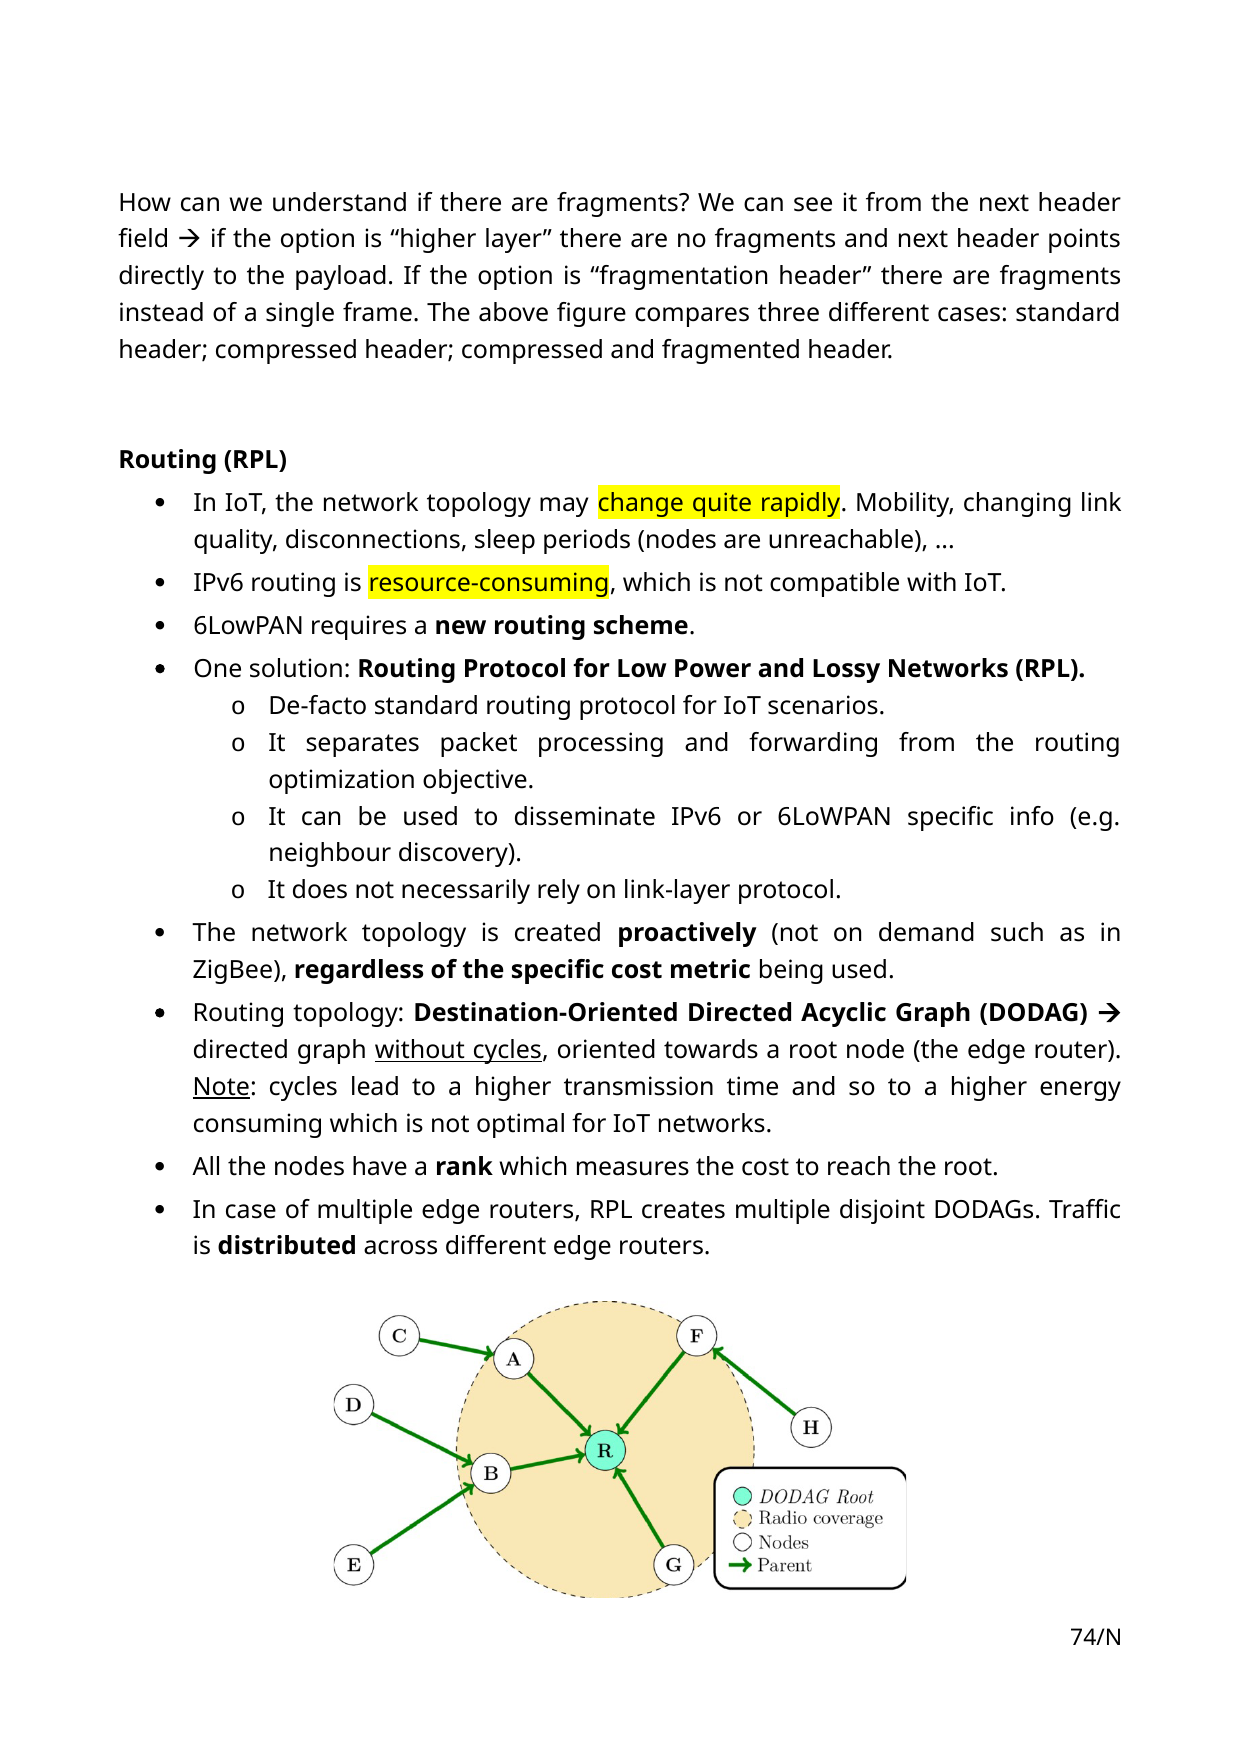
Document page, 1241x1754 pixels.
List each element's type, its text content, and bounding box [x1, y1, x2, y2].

list All the nodes have a rank which measures the cost to reach the root. [155, 1148, 1122, 1182]
list It separates packet processing and forwarding from the routing optimization objective. [231, 724, 1122, 795]
list In case of multiple edge routers, RPL creates multiple disjoint DODAGs. Traffic is distributed across different edge routers. [155, 1191, 1122, 1262]
list 6LowPAN requires a new routing scheme. [156, 608, 1122, 642]
list De-facto standard routing protocol for IoT scenarios. [231, 687, 1122, 722]
list In IoT, the network topology may change quite rapidly. Mobility, changing link quality, disconnections, sleep periods (nodes are unreachable), ... [156, 485, 1122, 556]
text How can we understand if there are fragments? We can see it from the next header field if the option is “higher layer” there are no fragments and next header points directly to the payload. If the option is “fragmentation header” there are fragments instead of a single frame. The above figure compares three different cases: standard header; compressed header; compressed and fragmented header. [118, 184, 1122, 366]
list It does not necessarily rely on link-layer protocol. [230, 872, 1122, 906]
list It can be used to disseminate IPv6 or 6LoWPAN specific info (e.g. neighbour discovery). [231, 798, 1122, 869]
list The network topology is created proactively (not on demand such as in ZigBee), regardless of the specific cost metric being used. [155, 915, 1122, 986]
list Routing topology: Destination-Oriented Directed Acyclic Graph (DODAG) directed graph without cycles, oriented towards a root node (the edge router). Note: cycles lead to a higher transmission time and so to a higher energy consuming which is not optimal for IoT networks. [155, 995, 1122, 1139]
list IPv6 routing is resource-consuming, which is not compatible with IoT. [156, 564, 1122, 599]
list One solution: Routing Protocol for Low Power and Lossy Networks (RPL). [156, 651, 1122, 685]
text Routing (RPL) [118, 442, 1122, 476]
